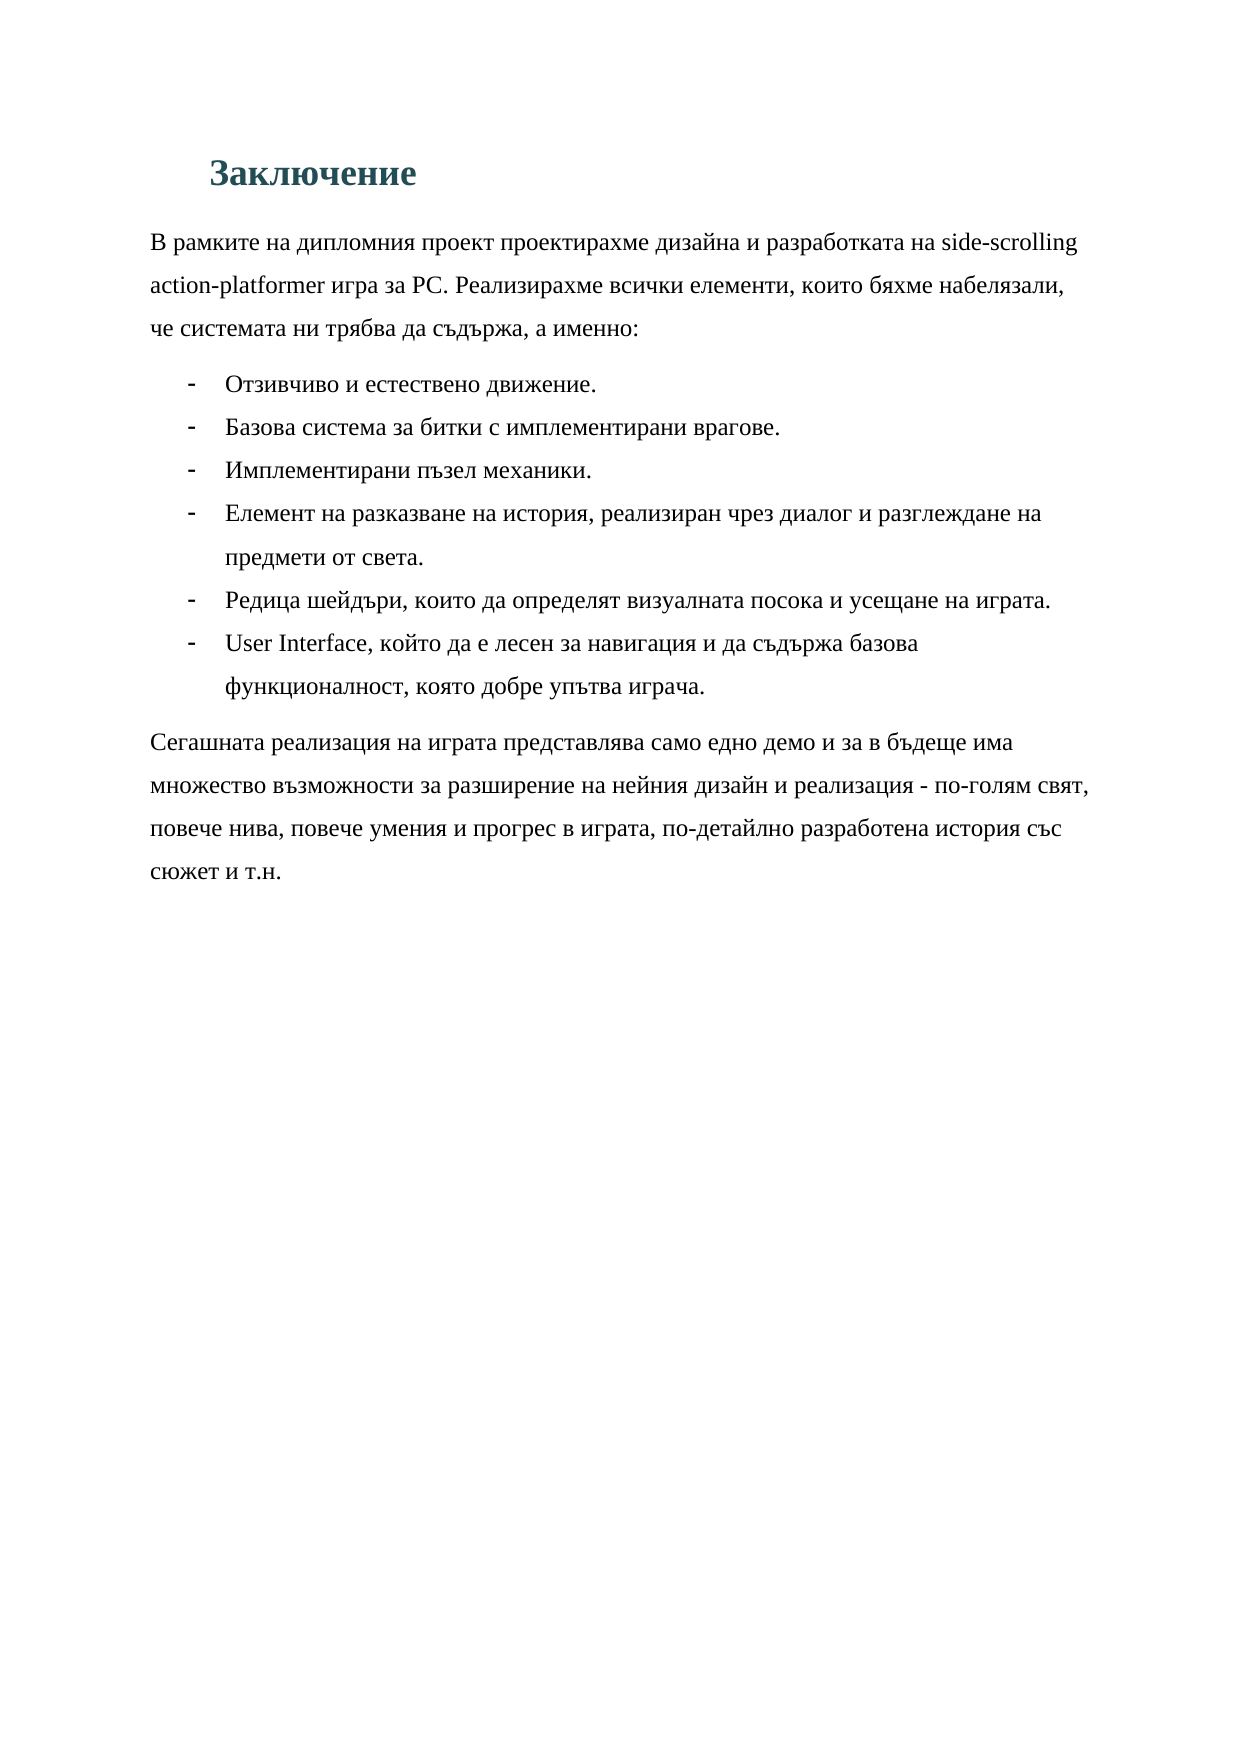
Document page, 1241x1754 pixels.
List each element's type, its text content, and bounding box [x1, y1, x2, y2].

list Редица шейдъри, които да определят визуалната посока и усещане на играта. [187, 585, 1090, 613]
list Елемент на разказване на история, реализиран чрез диалог и разглеждане на предмети от света. [187, 498, 1090, 570]
text Сегашната реализация на играта представлява само едно демо и за в бъдеще има множество възможности за разширение на нейния дизайн и реализация - по-голям свят, повече нива, повече умения и прогрес в играта, по-детайлно разработена история със сюжет и т.н. [150, 727, 1090, 885]
list User Interface, който да е лесен за навигация и да съдържа базова функционалност, която добре упътва играча. [187, 628, 1090, 700]
list Имплементирани пъзел механики. [187, 455, 1090, 484]
text В рамките на дипломния проект проектирахме дизайна и разработката на side-scrolling action-platformer игра за PC. Реализирахме всички елементи, които бяхме набелязали, че системата ни трябва да съдържа, а именно: [150, 227, 1090, 342]
subtitle Заключение [209, 150, 1090, 193]
list Базова система за битки с имплементирани врагове. [187, 412, 1090, 441]
list Отзивчиво и естествено движение. [187, 369, 1090, 398]
